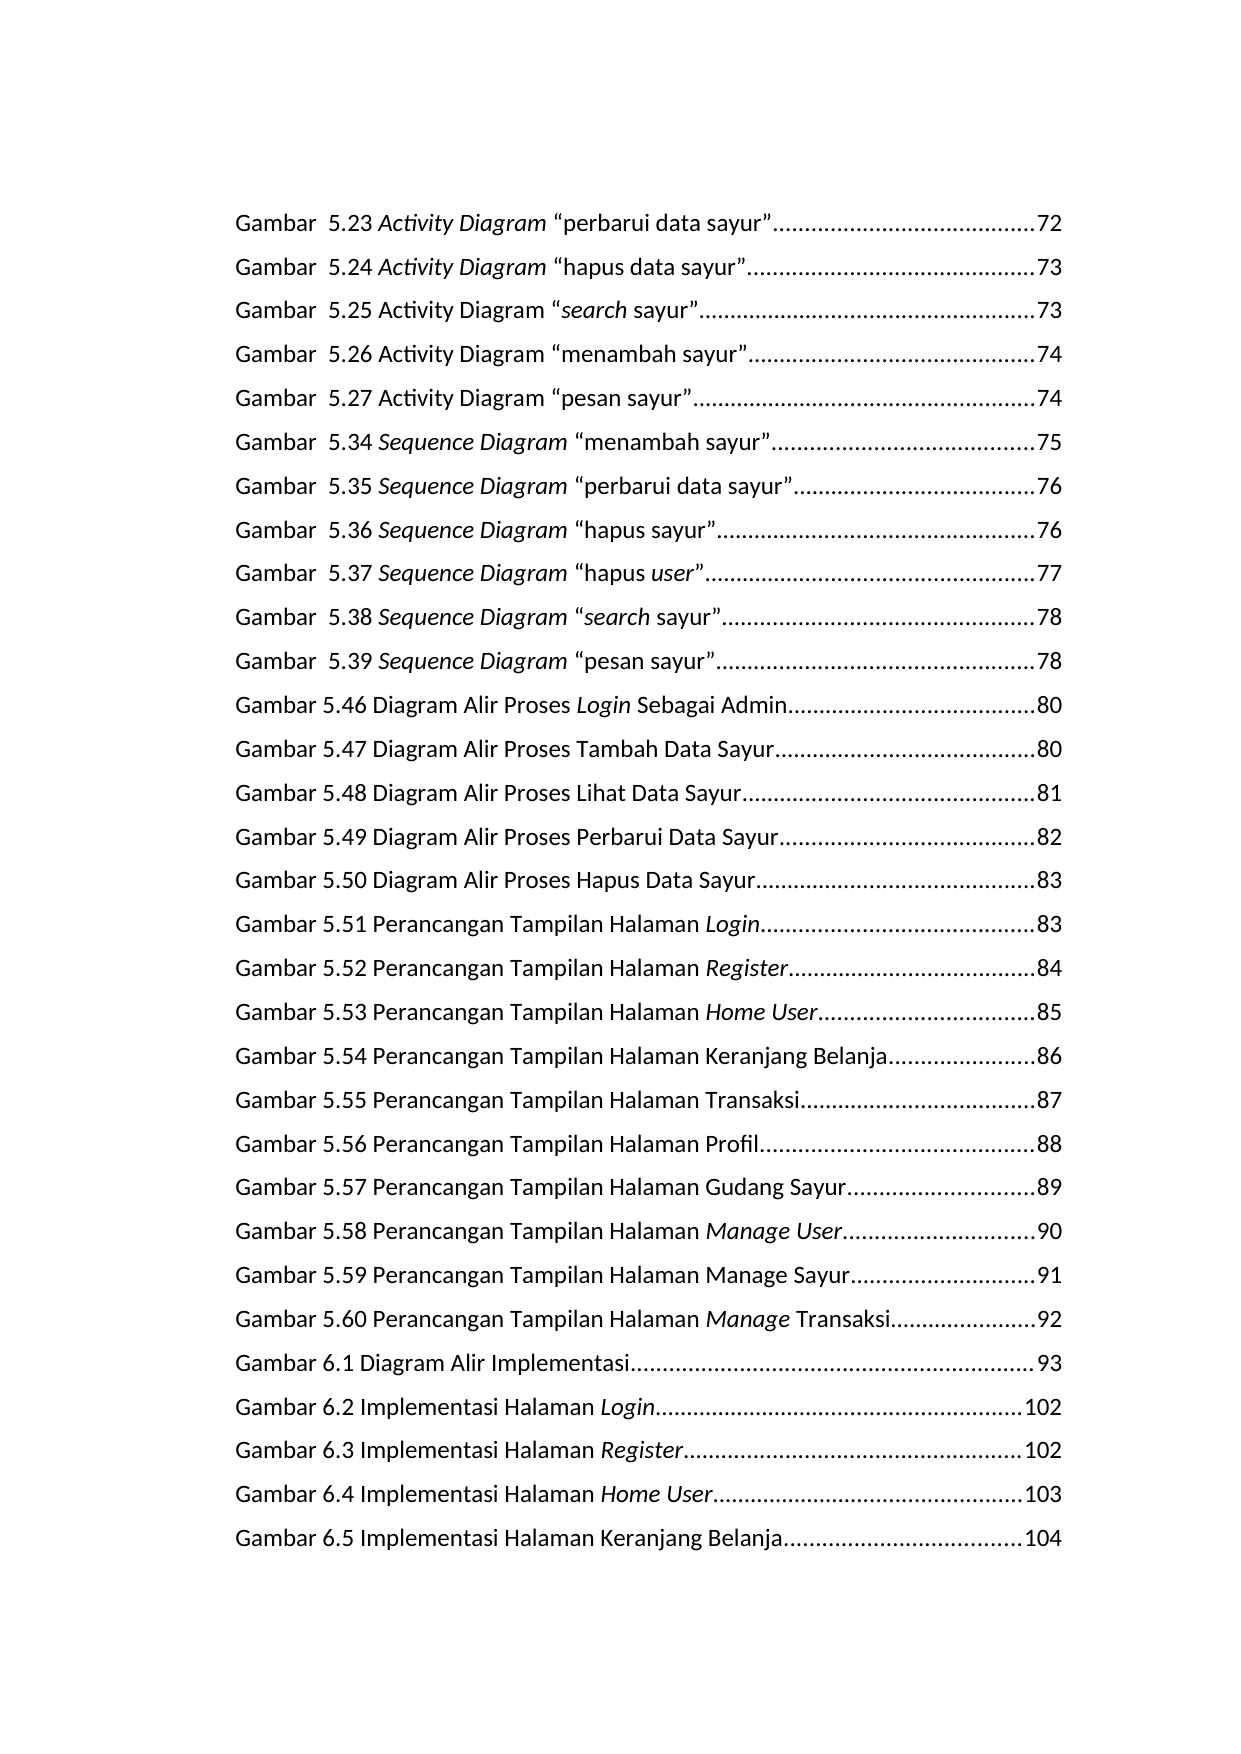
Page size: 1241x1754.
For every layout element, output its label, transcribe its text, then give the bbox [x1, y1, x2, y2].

text Gambar 5.37 Sequence Diagram “hapus user” 77 [235, 558, 1063, 588]
text Gambar 6.1 Diagram Alir Implementasi 93 [235, 1347, 1063, 1377]
text Gambar 5.47 Diagram Alir Proses Tambah Data Sayur 80 [235, 733, 1063, 763]
text Gambar 5.26 Activity Diagram “menambah sayur” 74 [235, 338, 1063, 369]
text Gambar 5.58 Perancangan Tampilan Halaman Manage User 90 [235, 1215, 1063, 1246]
text Gambar 5.49 Diagram Alir Proses Perbarui Data Sayur 82 [235, 821, 1063, 851]
text Gambar 5.50 Diagram Alir Proses Hapus Data Sayur 83 [235, 864, 1063, 895]
text Gambar 5.56 Perancangan Tampilan Halaman Profil 88 [235, 1128, 1063, 1158]
text Gambar 5.55 Perancangan Tampilan Halaman Transaksi 87 [235, 1084, 1063, 1114]
text Gambar 5.25 Activity Diagram “search sayur” 73 [235, 294, 1063, 325]
text Gambar 5.39 Sequence Diagram “pesan sayur” 78 [235, 645, 1063, 676]
text Gambar 5.60 Perancangan Tampilan Halaman Manage Transaksi 92 [235, 1303, 1063, 1334]
text Gambar 5.52 Perancangan Tampilan Halaman Register 84 [235, 952, 1063, 983]
text Gambar 5.46 Diagram Alir Proses Login Sebagai Admin 80 [235, 689, 1063, 720]
text Gambar 6.2 Implementasi Halaman Login 102 [235, 1391, 1063, 1421]
text Gambar 5.34 Sequence Diagram “menambah sayur” 75 [235, 426, 1063, 457]
text Gambar 6.5 Implementasi Halaman Keranjang Belanja 104 [235, 1522, 1063, 1553]
text Gambar 5.54 Perancangan Tampilan Halaman Keranjang Belanja 86 [235, 1040, 1063, 1071]
text Gambar 5.51 Perancangan Tampilan Halaman Login 83 [235, 908, 1063, 939]
text Gambar 5.24 Activity Diagram “hapus data sayur” 73 [235, 251, 1063, 281]
text Gambar 5.57 Perancangan Tampilan Halaman Gudang Sayur 89 [235, 1172, 1063, 1202]
text Gambar 5.59 Perancangan Tampilan Halaman Manage Sayur 91 [235, 1259, 1063, 1290]
text Gambar 5.23 Activity Diagram “perbarui data sayur” 72 [235, 207, 1063, 237]
text Gambar 6.3 Implementasi Halaman Register 102 [235, 1435, 1063, 1465]
text Gambar 5.35 Sequence Diagram “perbarui data sayur” 76 [235, 470, 1063, 500]
text Gambar 6.4 Implementasi Halaman Home User 103 [235, 1478, 1063, 1509]
text Gambar 5.27 Activity Diagram “pesan sayur” 74 [235, 382, 1063, 413]
text Gambar 5.36 Sequence Diagram “hapus sayur” 76 [235, 514, 1063, 544]
text Gambar 5.53 Perancangan Tampilan Halaman Home User 85 [235, 996, 1063, 1027]
text Gambar 5.38 Sequence Diagram “search sayur” 78 [235, 601, 1063, 632]
text Gambar 5.48 Diagram Alir Proses Lihat Data Sayur 81 [235, 777, 1063, 807]
